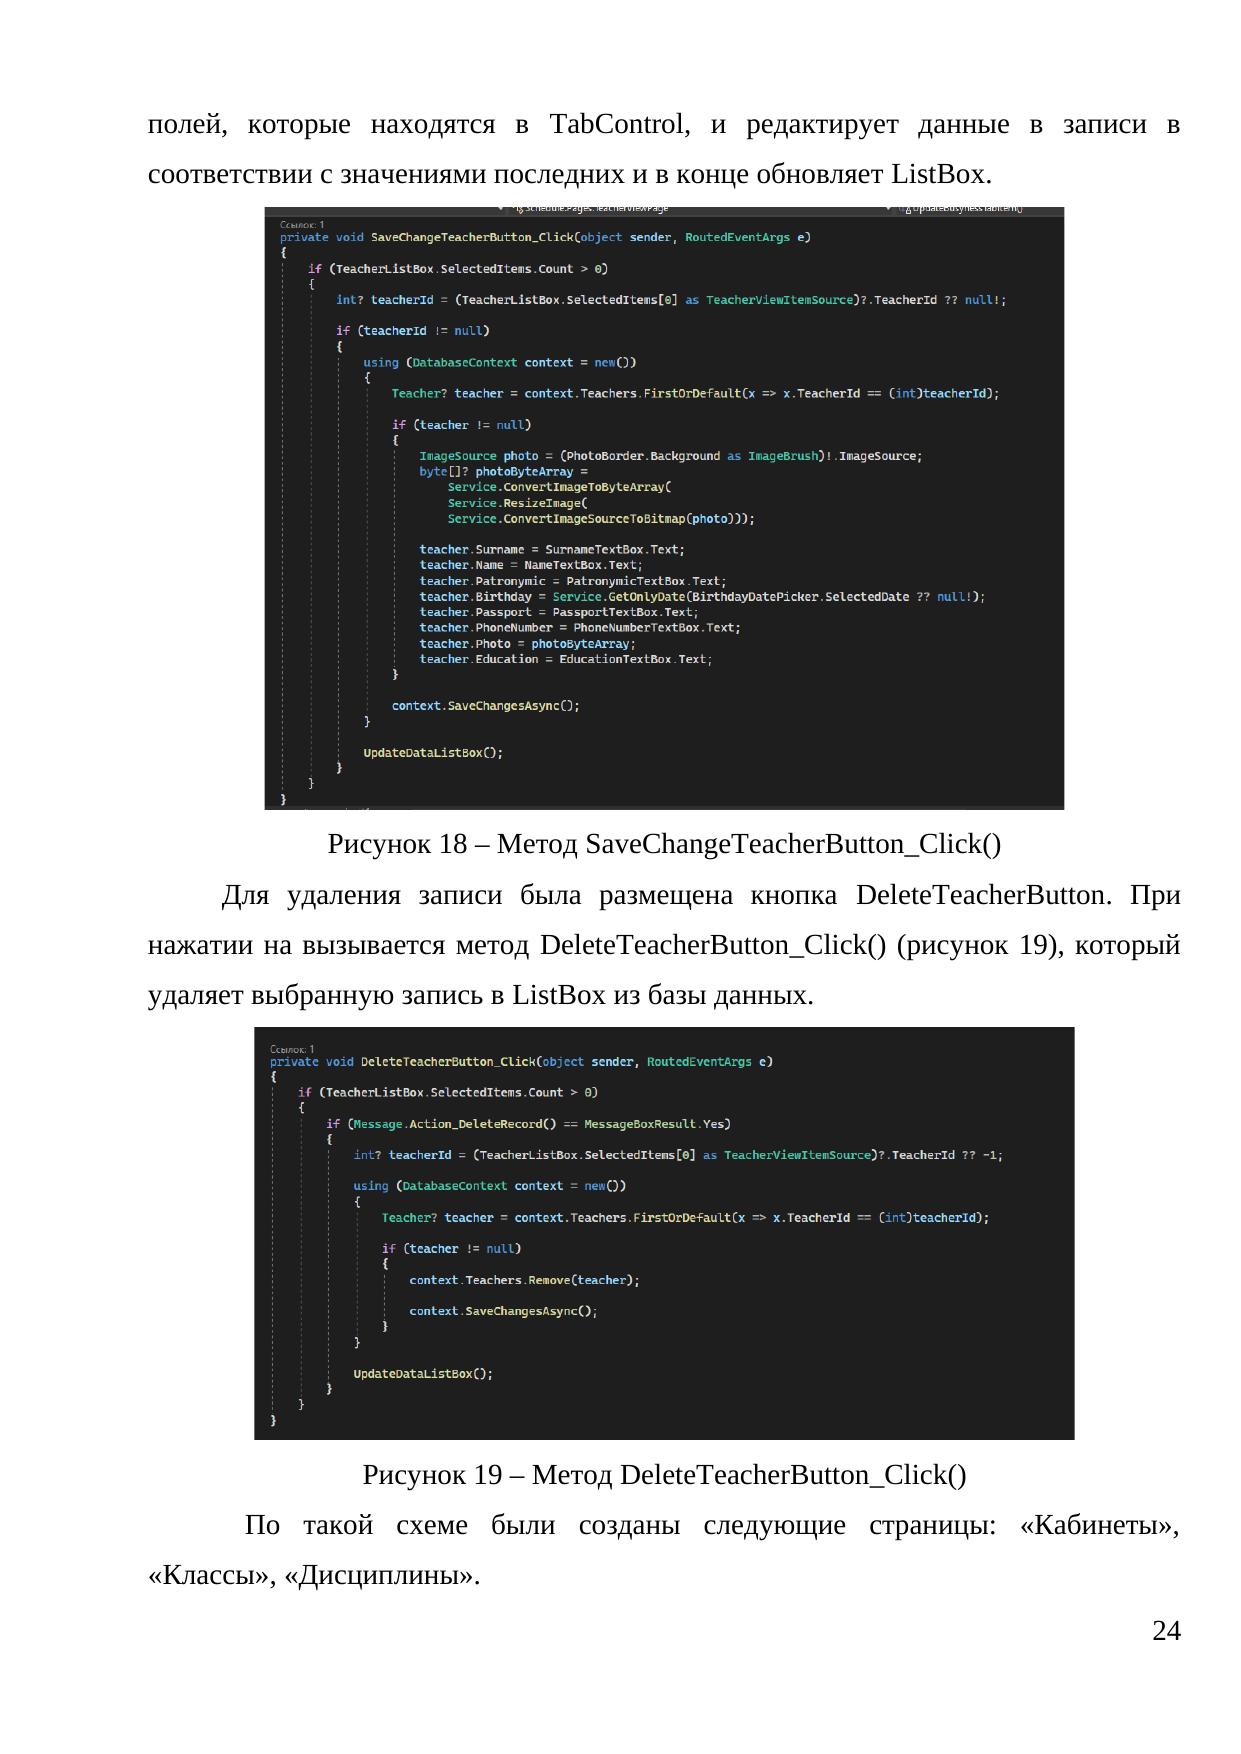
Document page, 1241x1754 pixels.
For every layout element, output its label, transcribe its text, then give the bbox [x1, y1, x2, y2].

text Рисунок 19 – Метод DeleteTeacherButton_Click() [148, 1457, 1181, 1490]
text Для удаления записи была размещена кнопка DeleteTeacherButton. При нажатии на вызывается метод DeleteTeacherButton_Click() (рисунок 19), который удаляет выбранную запись в ListBox из базы данных. [148, 877, 1181, 1011]
text По такой схеме были созданы следующие страницы: «Кабинеты», «Классы», «Дисциплины». [148, 1507, 1181, 1591]
picture [254, 1027, 1075, 1440]
picture [264, 207, 1065, 810]
text Рисунок 18 – Метод SaveChangeTeacherButton_Click() [148, 827, 1181, 860]
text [148, 106, 1181, 190]
